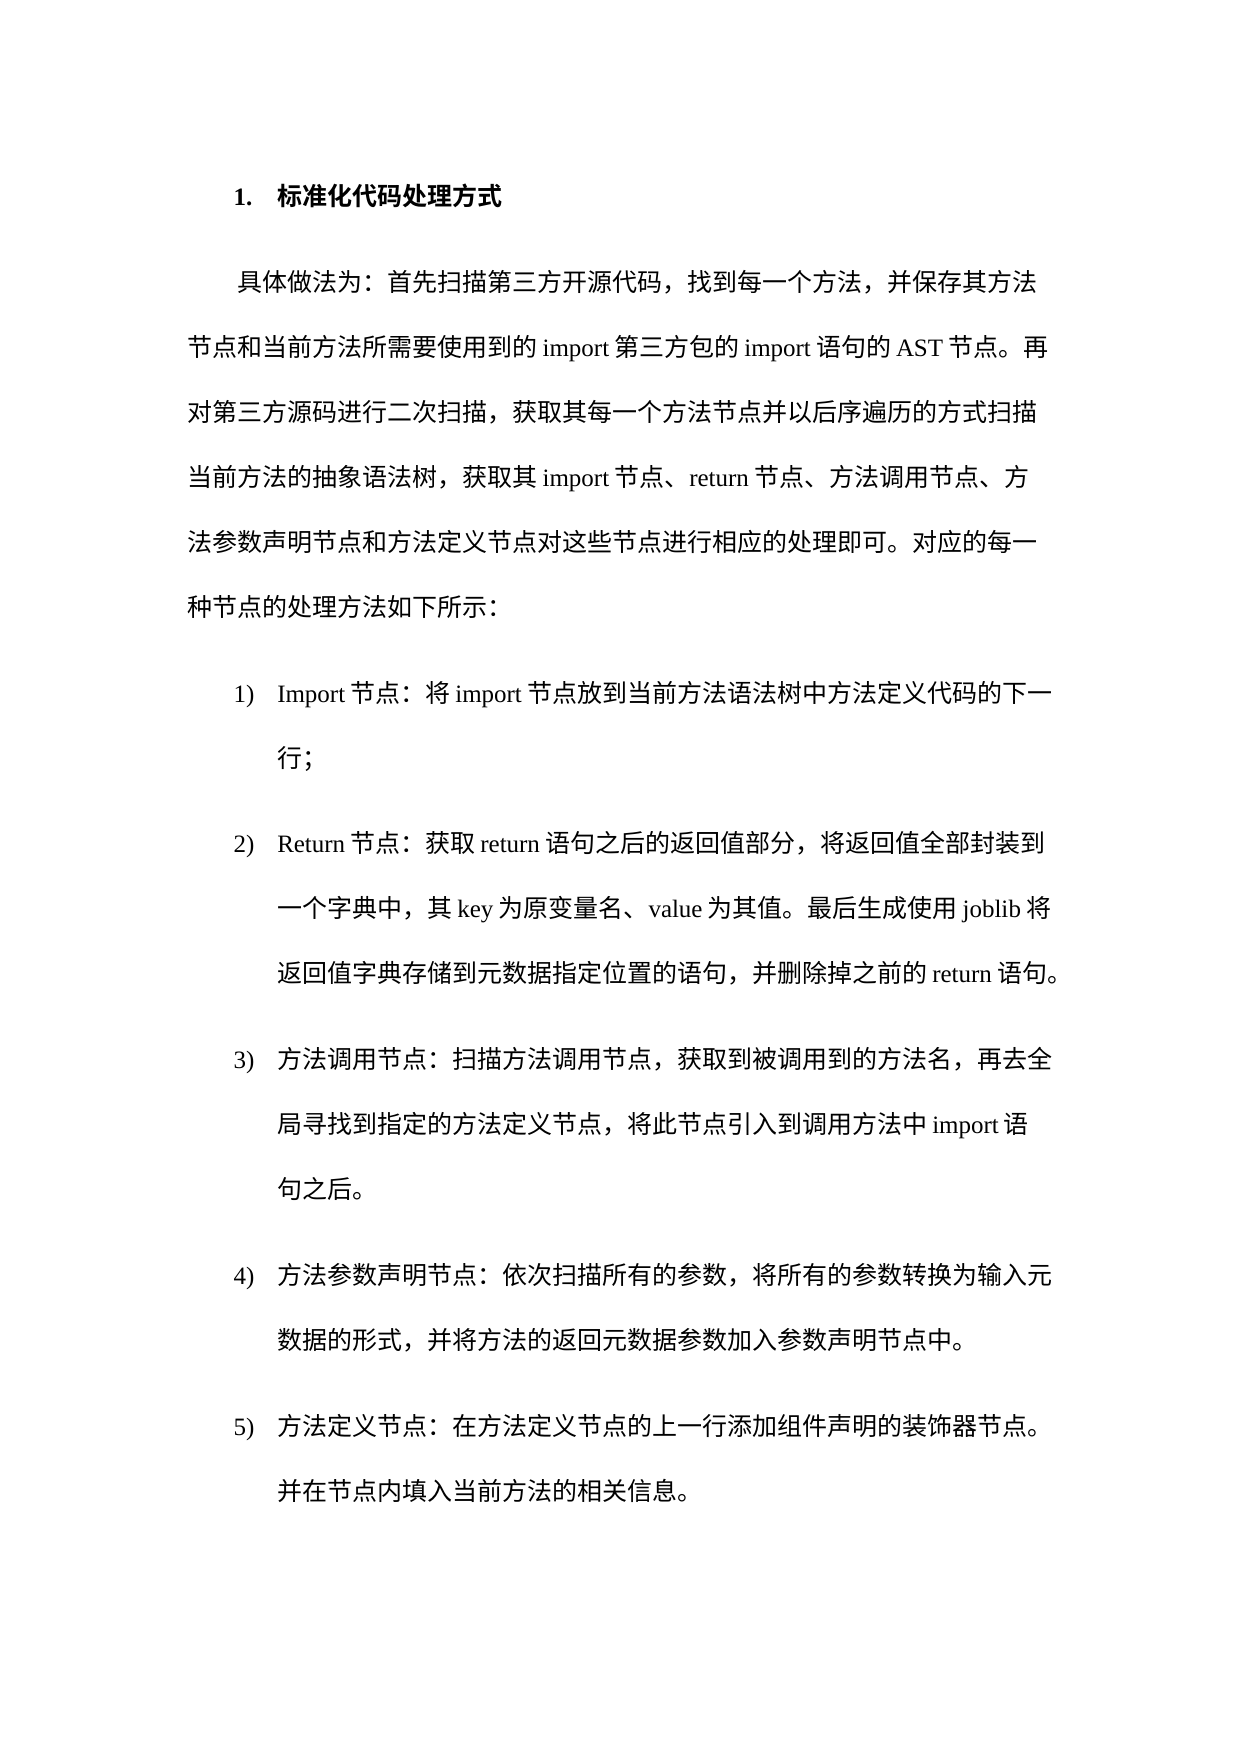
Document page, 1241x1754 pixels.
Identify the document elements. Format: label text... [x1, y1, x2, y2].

list 方法调用节点：扫描方法调用节点，获取到被调用到的方法名，再去全局寻找到指定的方法定义节点，将此节点引入到调用方法中import语句之后。 [233, 1025, 1053, 1220]
list Return节点：获取return语句之后的返回值部分，将返回值全部封装到一个字典中，其key为原变量名、value为其值。最后生成使用joblib将返回值字典存储到元数据指定位置的语句，并删除掉之前的return语句。 [233, 809, 1053, 1004]
text 具体做法为：首先扫描第三方开源代码，找到每一个方法，并保存其方法节点和当前方法所需要使用到的import第三方包的import语句的AST节点。再对第三方源码进行二次扫描，获取其每一个方法节点并以后序遍历的方式扫描当前方法的抽象语法树，获取其import节点、return节点、方法调用节点、方法参数声明节点和方法定义节点对这些节点进行相应的处理即可。对应的每一种节点的处理方法如下所示： [187, 248, 1053, 638]
list Import节点：将import节点放到当前方法语法树中方法定义代码的下一行； [233, 659, 1053, 789]
list 标准化代码处理方式 [233, 162, 1053, 227]
list 方法定义节点：在方法定义节点的上一行添加组件声明的装饰器节点。并在节点内填入当前方法的相关信息。 [233, 1392, 1053, 1522]
list 方法参数声明节点：依次扫描所有的参数，将所有的参数转换为输入元数据的形式，并将方法的返回元数据参数加入参数声明节点中。 [233, 1241, 1053, 1371]
